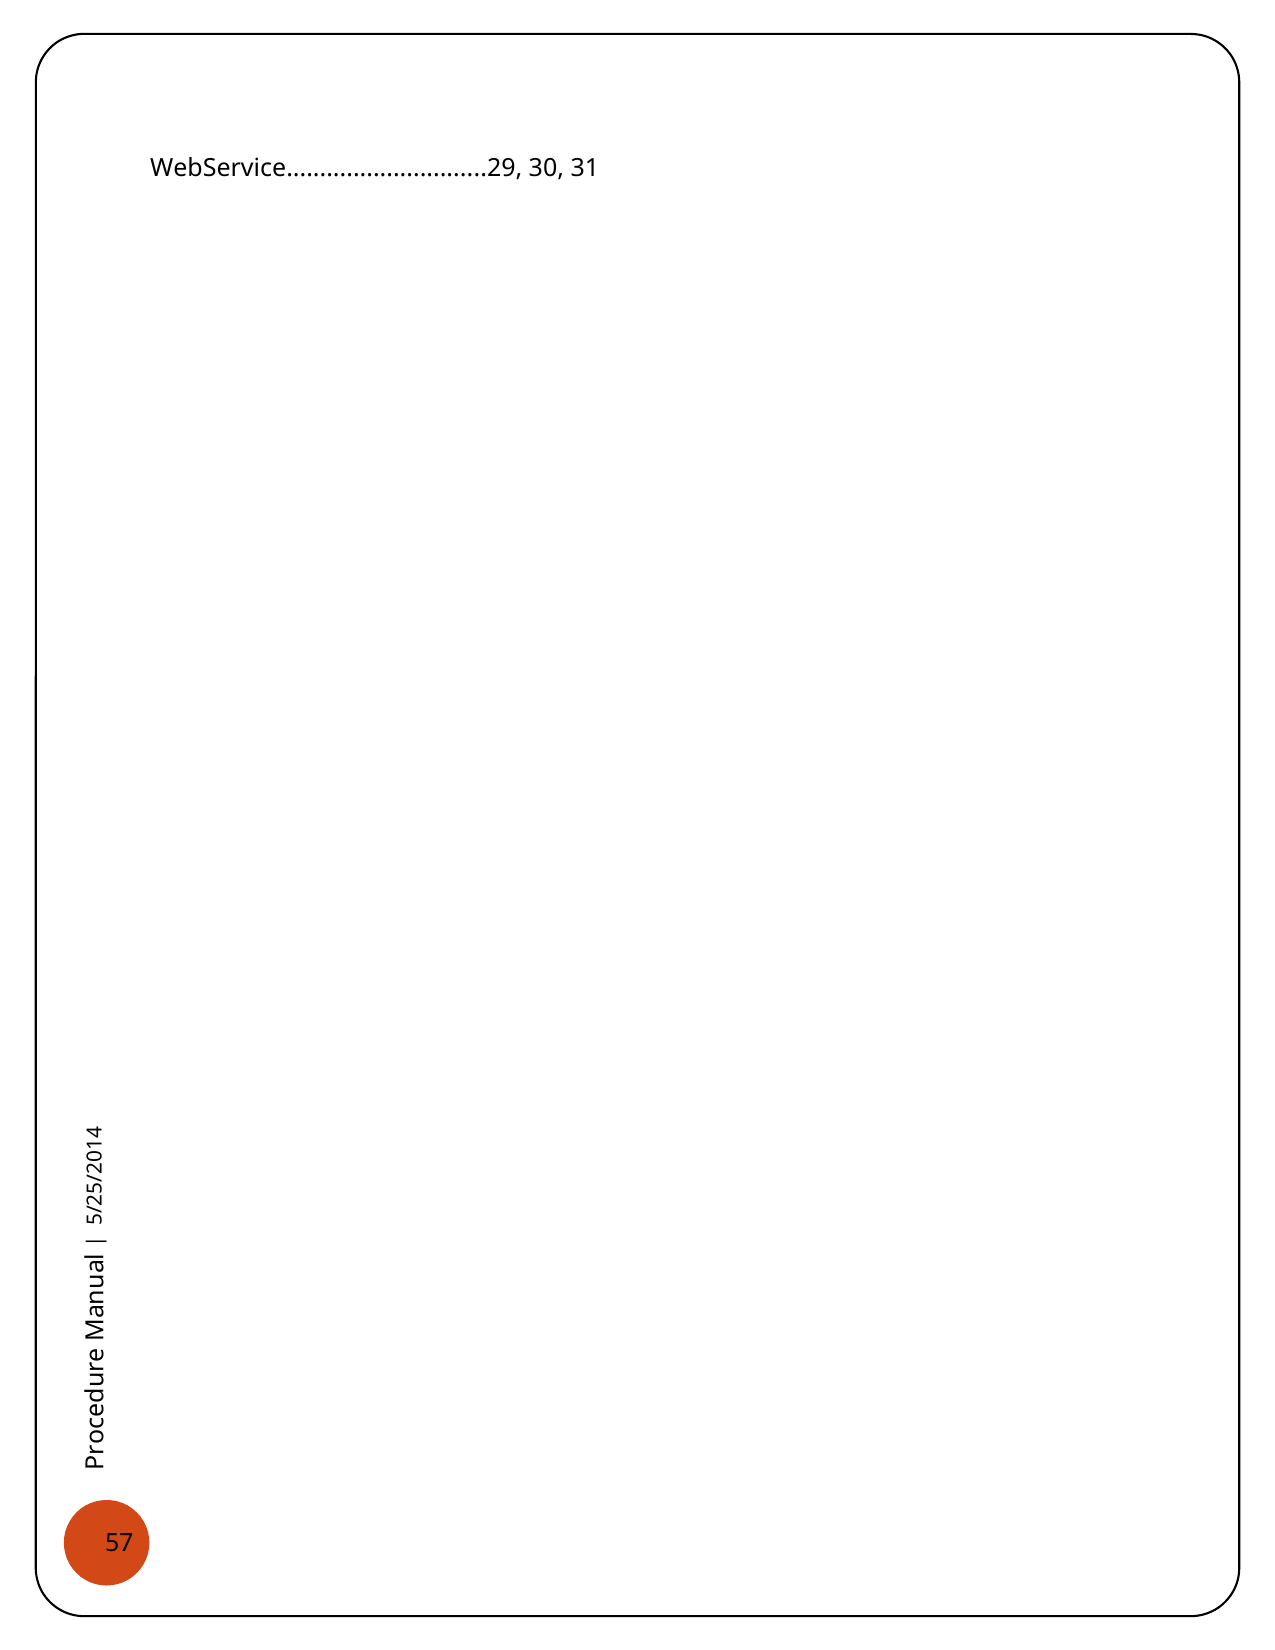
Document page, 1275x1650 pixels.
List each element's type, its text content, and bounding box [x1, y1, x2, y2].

text WebService 29, 30, 31 [150, 150, 619, 184]
